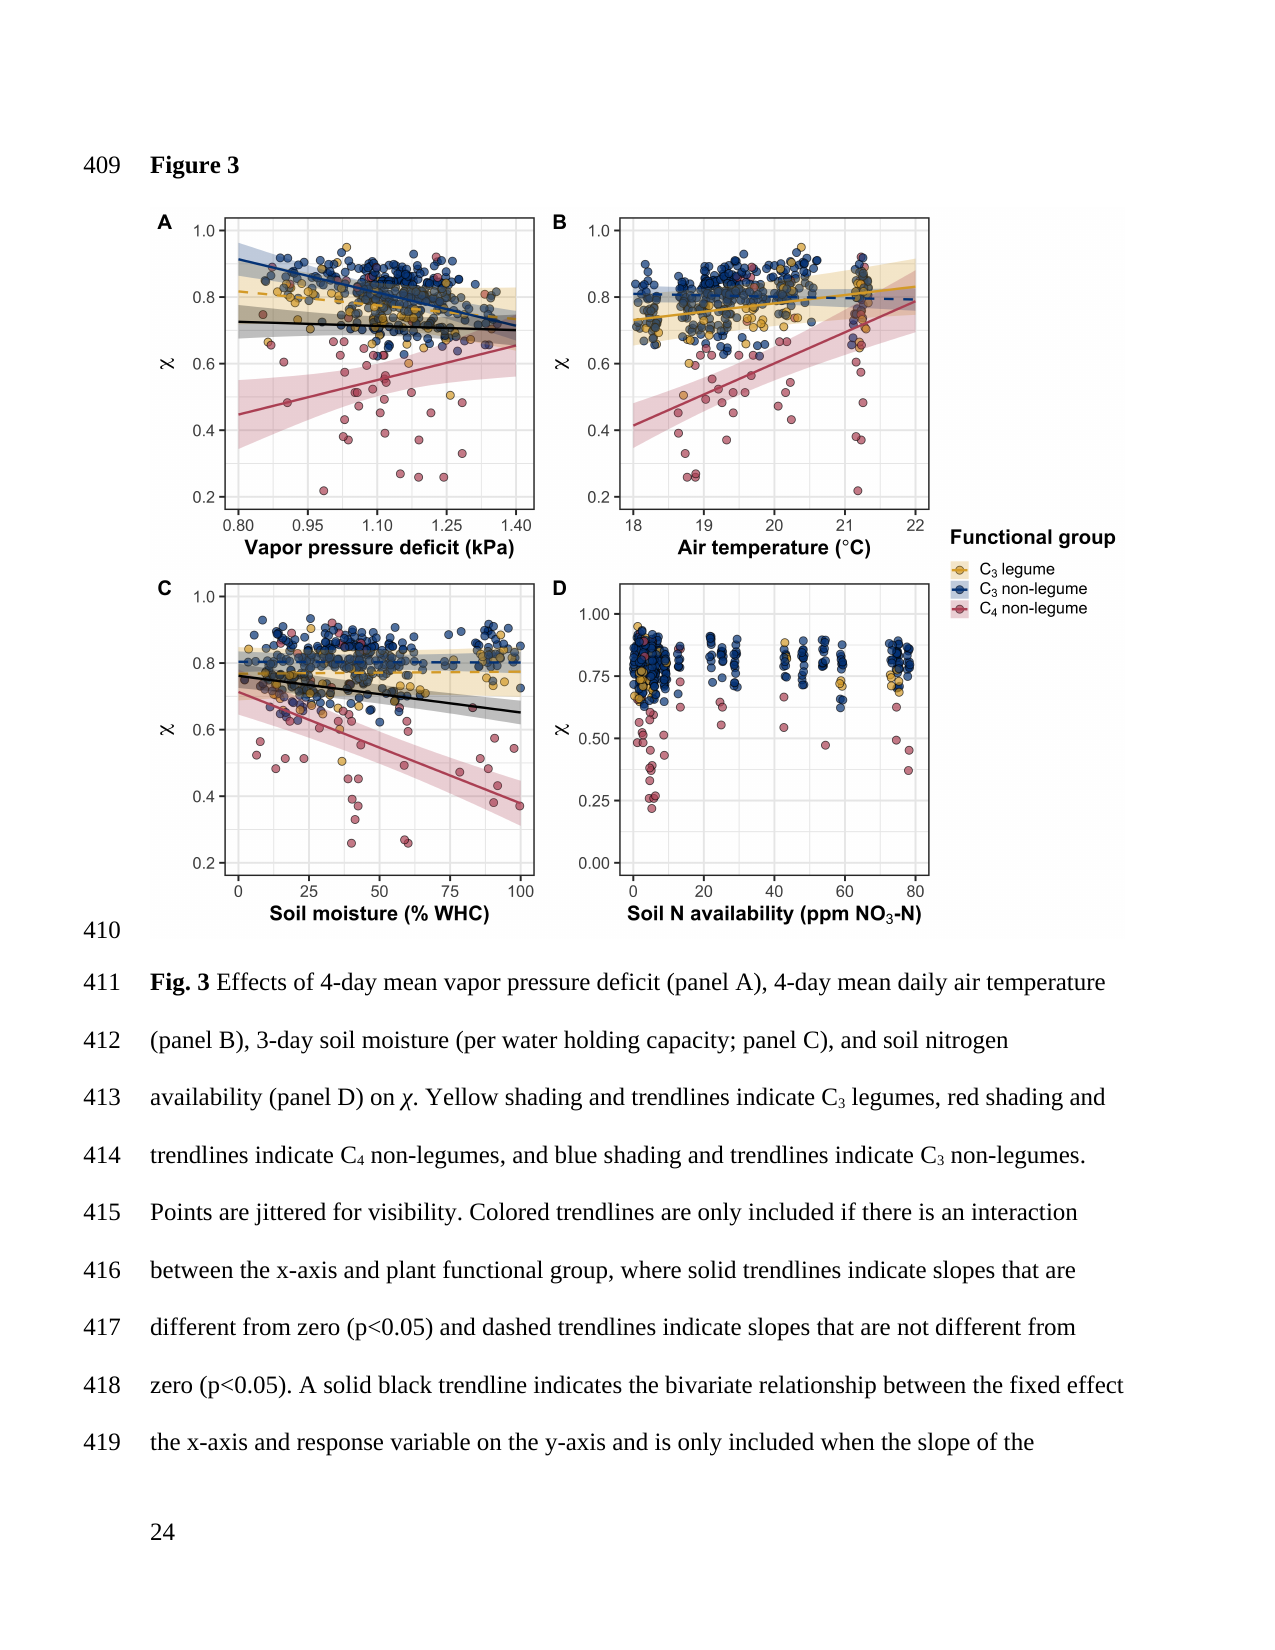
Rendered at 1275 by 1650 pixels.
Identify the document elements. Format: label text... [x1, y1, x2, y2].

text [150, 967, 1125, 1456]
text Figure 3 [150, 150, 1125, 179]
picture [150, 207, 1125, 939]
